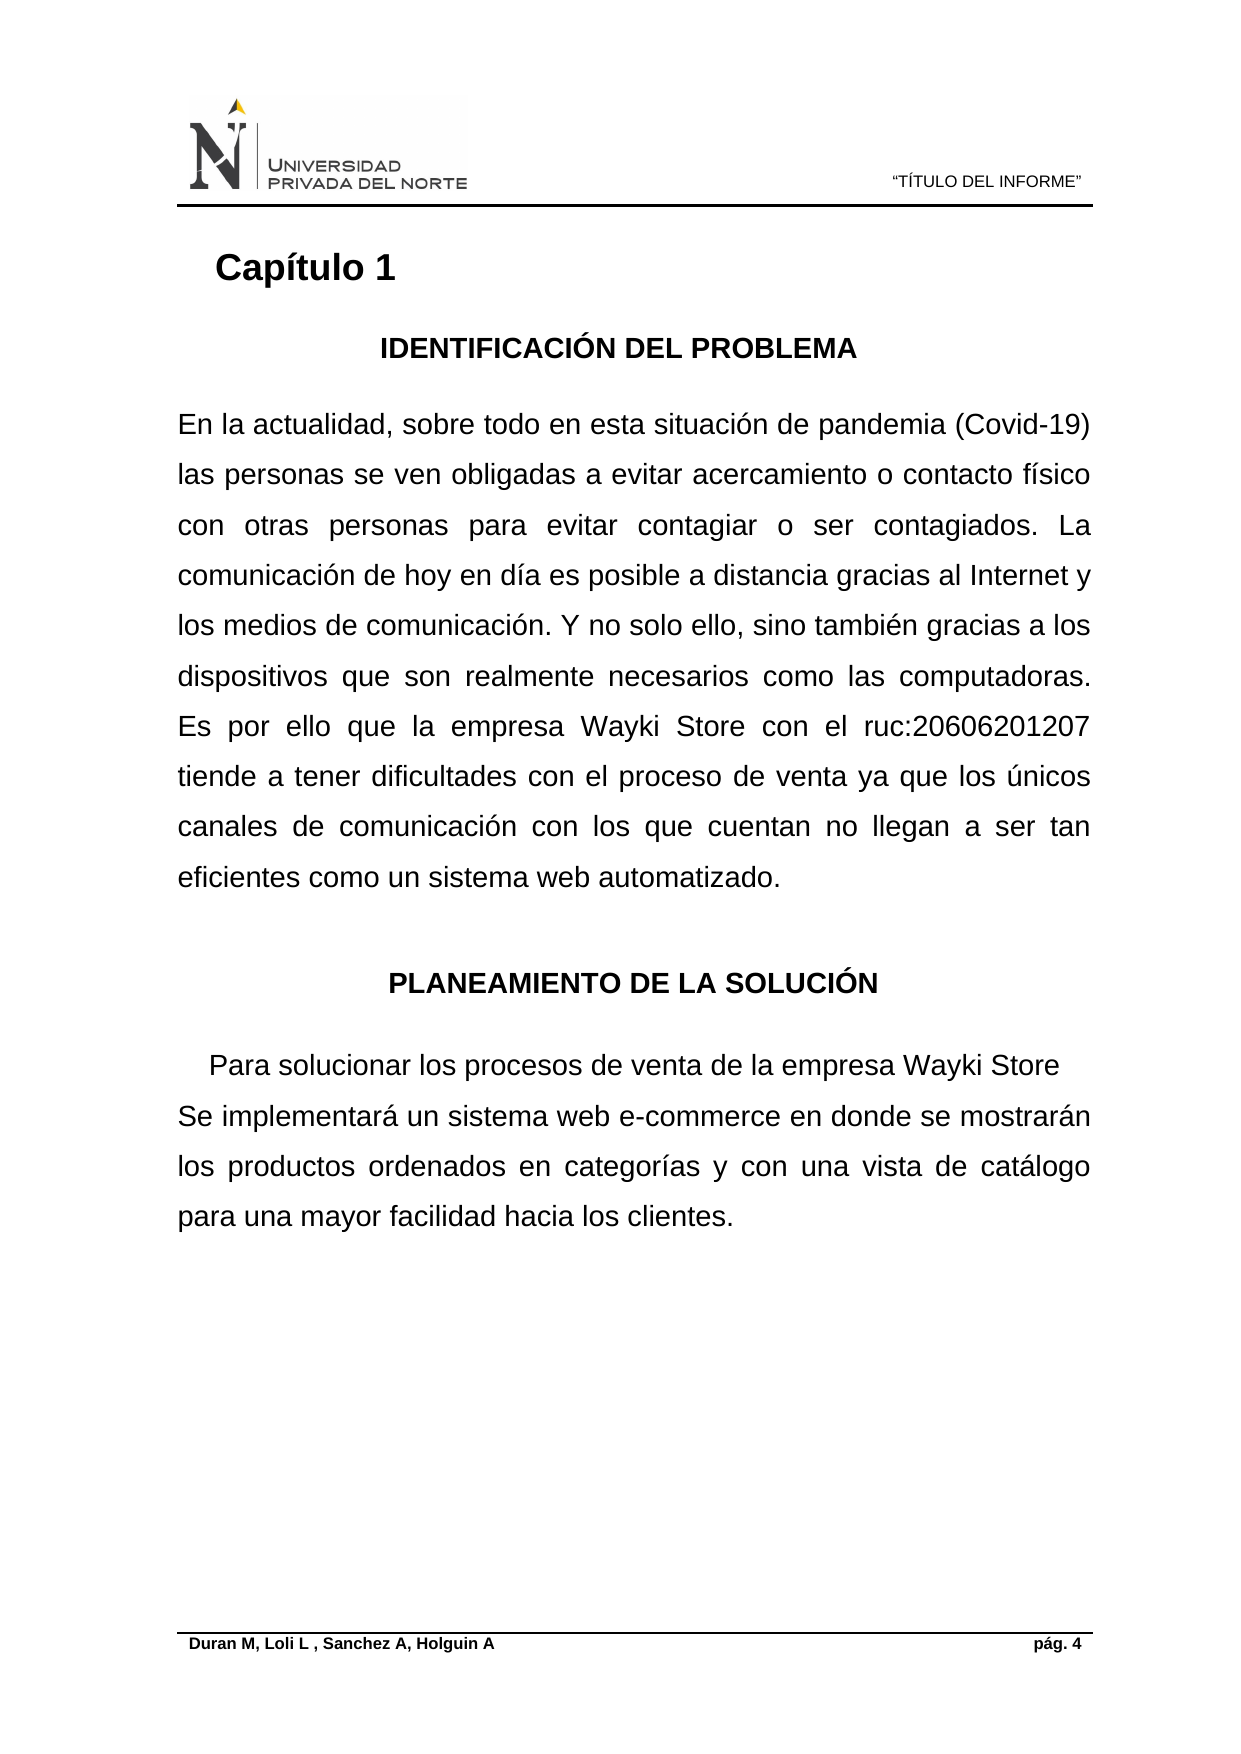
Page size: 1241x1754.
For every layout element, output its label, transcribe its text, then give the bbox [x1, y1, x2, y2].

subtitle IDENTIFICACIÓN DEL PROBLEMA [177, 331, 1092, 364]
picture [188, 95, 469, 191]
text En la actualidad, sobre todo en esta situación de pandemia (Covid-19) las personas se ven obligadas a evitar acercamiento o contacto físico con otras personas para evitar contagiar o ser contagiados. La comunicación de hoy en día es posible a distancia gracias al Internet y los medios de comunicación. Y no solo ello, sino también gracias a los dispositivos que son realmente necesarios como las computadoras. Es por ello que la empresa Wayki Store con el ruc:20606201207 tiende a tener dificultades con el proceso de venta ya que los únicos canales de comunicación con los que cuentan no llegan a ser tan eficientes como un sistema web automatizado. [177, 407, 1092, 893]
text Se implementará un sistema web e-commerce en donde se mostrarán los productos ordenados en categorías y con una vista de catálogo para una mayor facilidad hacia los clientes. [177, 1098, 1092, 1233]
subtitle Capítulo 1 [215, 245, 1092, 288]
text Para solucionar los procesos de venta de la empresa Wayki Store [177, 1048, 1092, 1082]
subtitle PLANEAMIENTO DE LA SOLUCIÓN [177, 966, 1092, 999]
